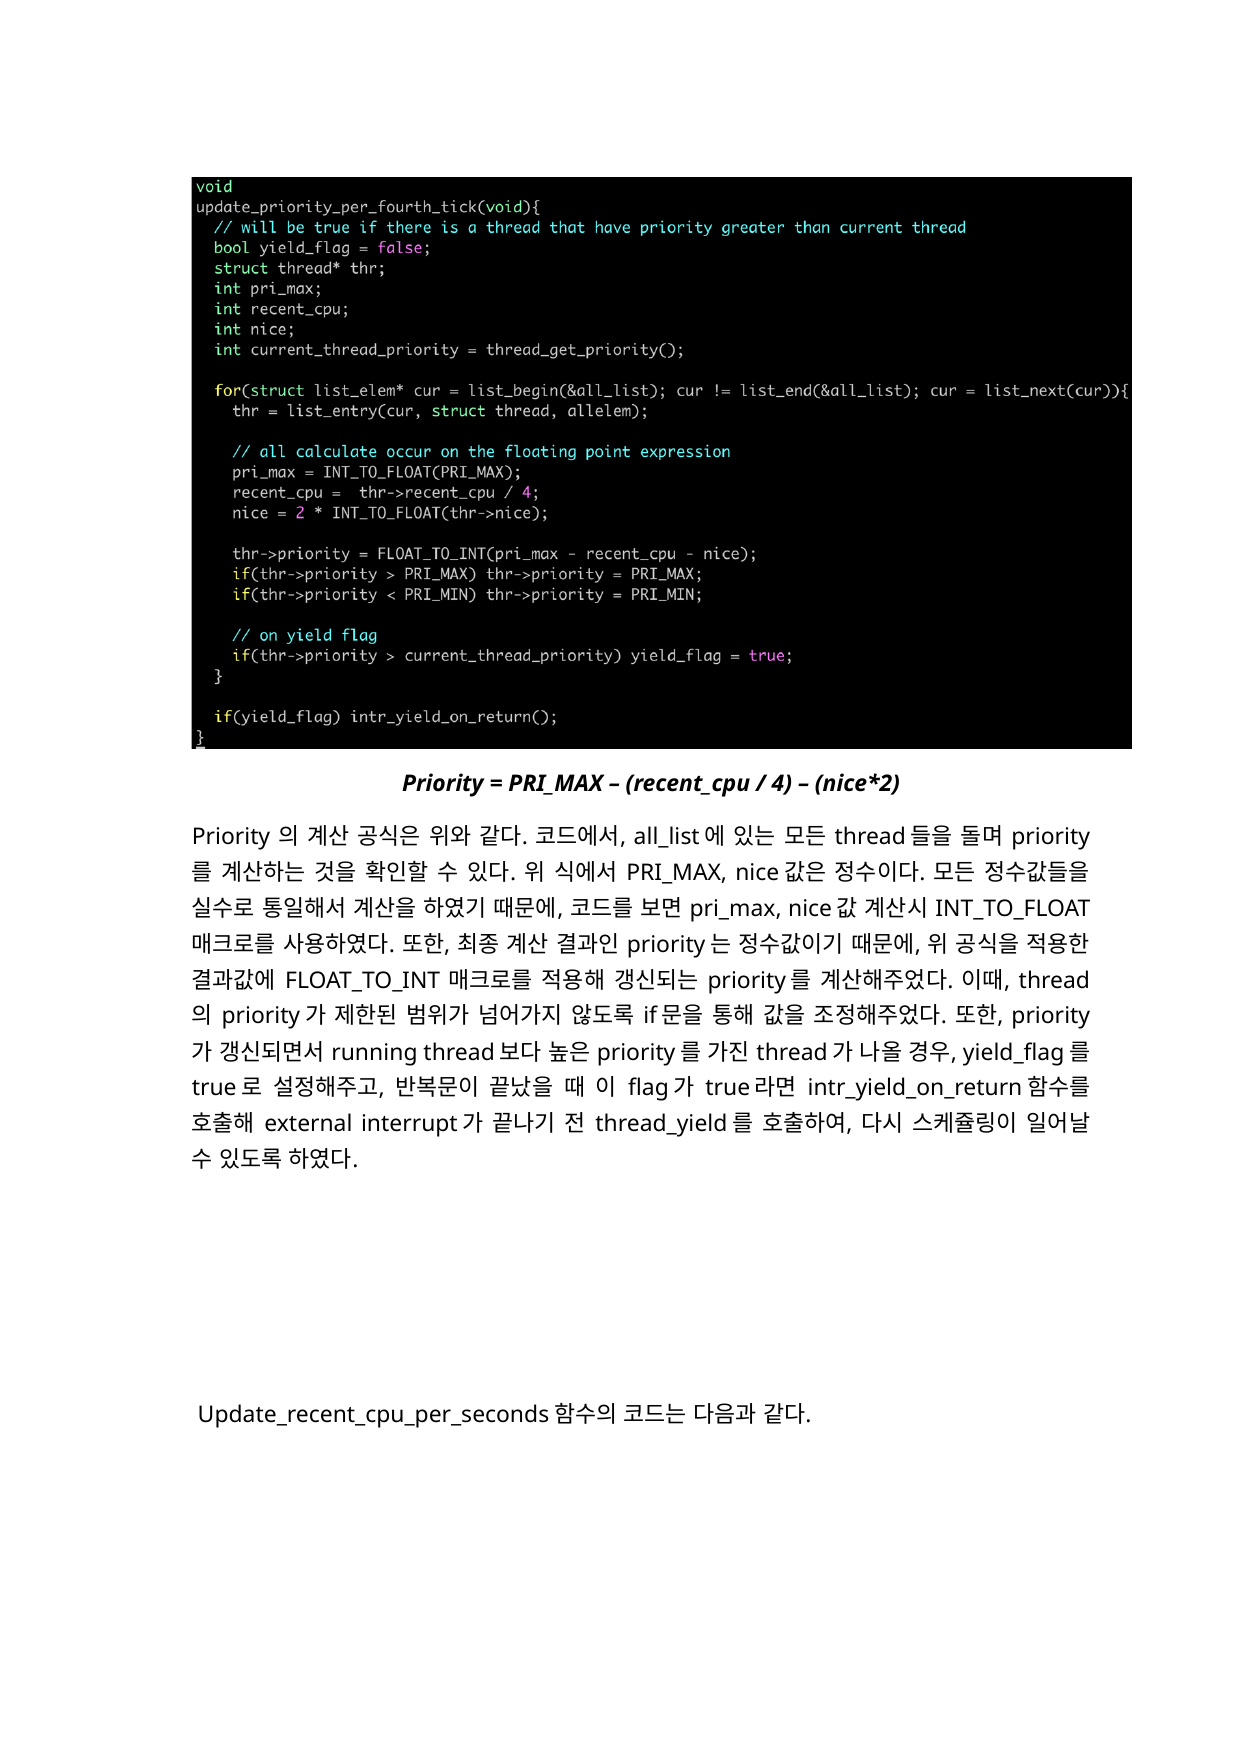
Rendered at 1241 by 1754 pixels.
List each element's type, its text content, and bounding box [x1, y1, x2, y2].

picture [191, 177, 1132, 749]
text Priority = PRI_MAX – (recent_cpu / 4) – (nice*2) [192, 767, 1090, 798]
text Priority 의 계산 공식은 위와 같다. 코드에서, all_list에 있는 모든 thread들을 돌며 priority를 계산하는 것을 확인할 수 있다. 위 식에서 PRI_MAX, nice값은 정수이다. 모든 정수값들을 실수로 통일해서 계산을 하였기 때문에, 코드를 보면 pri_max, nice값 계산시 INT_TO_FLOAT 매크로를 사용하였다. 또한, 최종 계산 결과인 priority는 정수값이기 때문에, 위 공식을 적용한 결과값에 FLOAT_TO_INT 매크로를 적용해 갱신되는 priority를 계산해주었다. 이때, thread의 priority가 제한된 범위가 넘어가지 않도록 if문을 통해 값을 조정해주었다. 또한, priority가 갱신되면서 running thread보다 높은 priority를 가진 thread가 나올 경우, yield_flag를 true로 설정해주고, 반복문이 끝났을 때 이 flag가 true라면 intr_yield_on_return함수를 호출해 external interrupt가 끝나기 전 thread_yield를 호출하여, 다시 스케쥴링이 일어날 수 있도록 하였다. [192, 818, 1090, 1174]
text Update_recent_cpu_per_seconds함수의 코드는 다음과 같다. [192, 1395, 1090, 1429]
